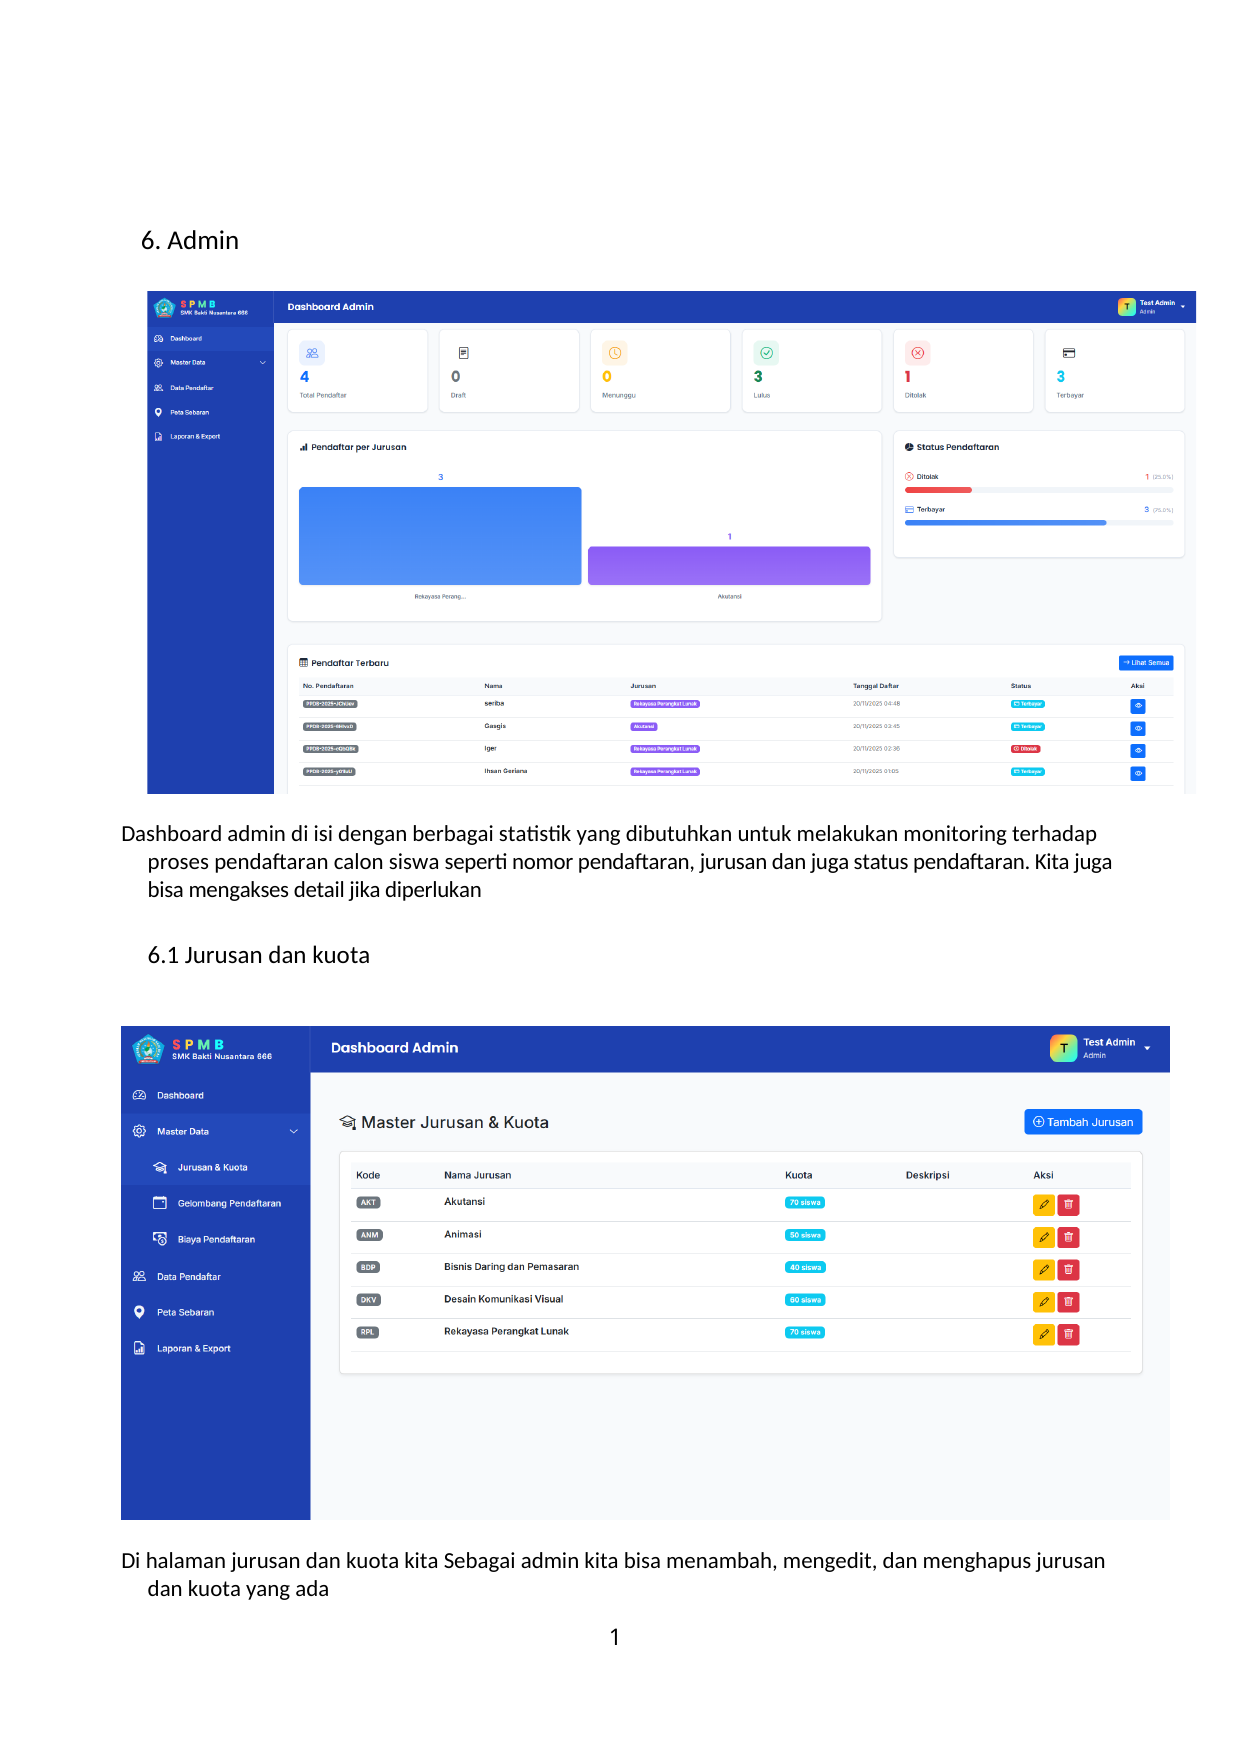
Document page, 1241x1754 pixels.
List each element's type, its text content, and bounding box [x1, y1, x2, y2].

text Di halaman jurusan dan kuota kita Sebagai admin kita bisa menambah, mengedit, dan menghapus jurusan dan kuota yang ada [121, 1546, 1120, 1602]
text Dashboard admin di isi dengan berbagai statistik yang dibutuhkan untuk melakukan monitoring terhadap proses pendaftaran calon siswa seperti nomor pendaftaran, jurusan dan juga status pendaftaran. Kita juga bisa mengakses detail jika diperlukan [121, 819, 1120, 903]
subtitle 6. Admin [141, 223, 1181, 256]
subtitle 6.1 Jurusan dan kuota [147, 939, 1181, 970]
picture [147, 291, 1197, 794]
picture [121, 1026, 1170, 1520]
